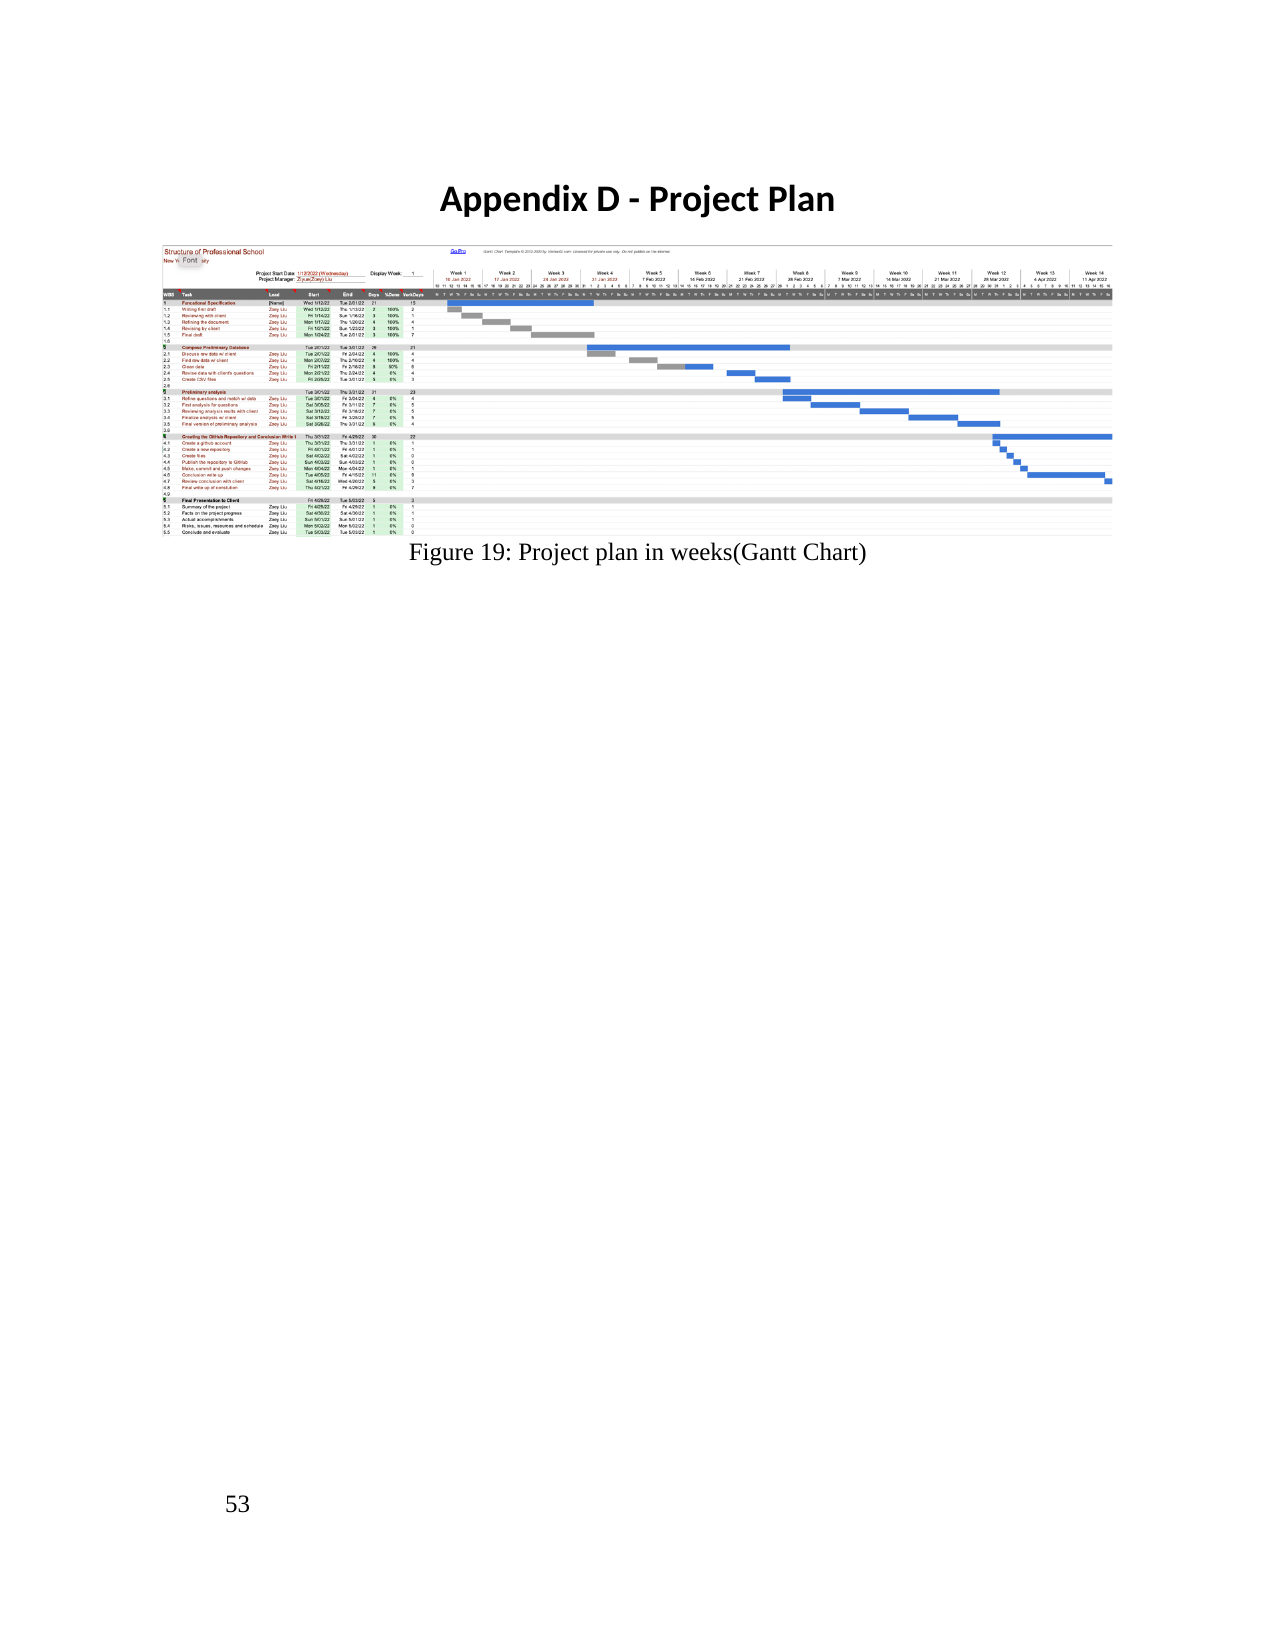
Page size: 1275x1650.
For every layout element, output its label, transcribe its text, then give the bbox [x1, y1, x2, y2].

text Figure 19: Project plan in weeks(Gantt Chart) [150, 537, 1125, 565]
subtitle Appendix D - Project Plan [150, 175, 1125, 221]
picture [162, 245, 1113, 537]
